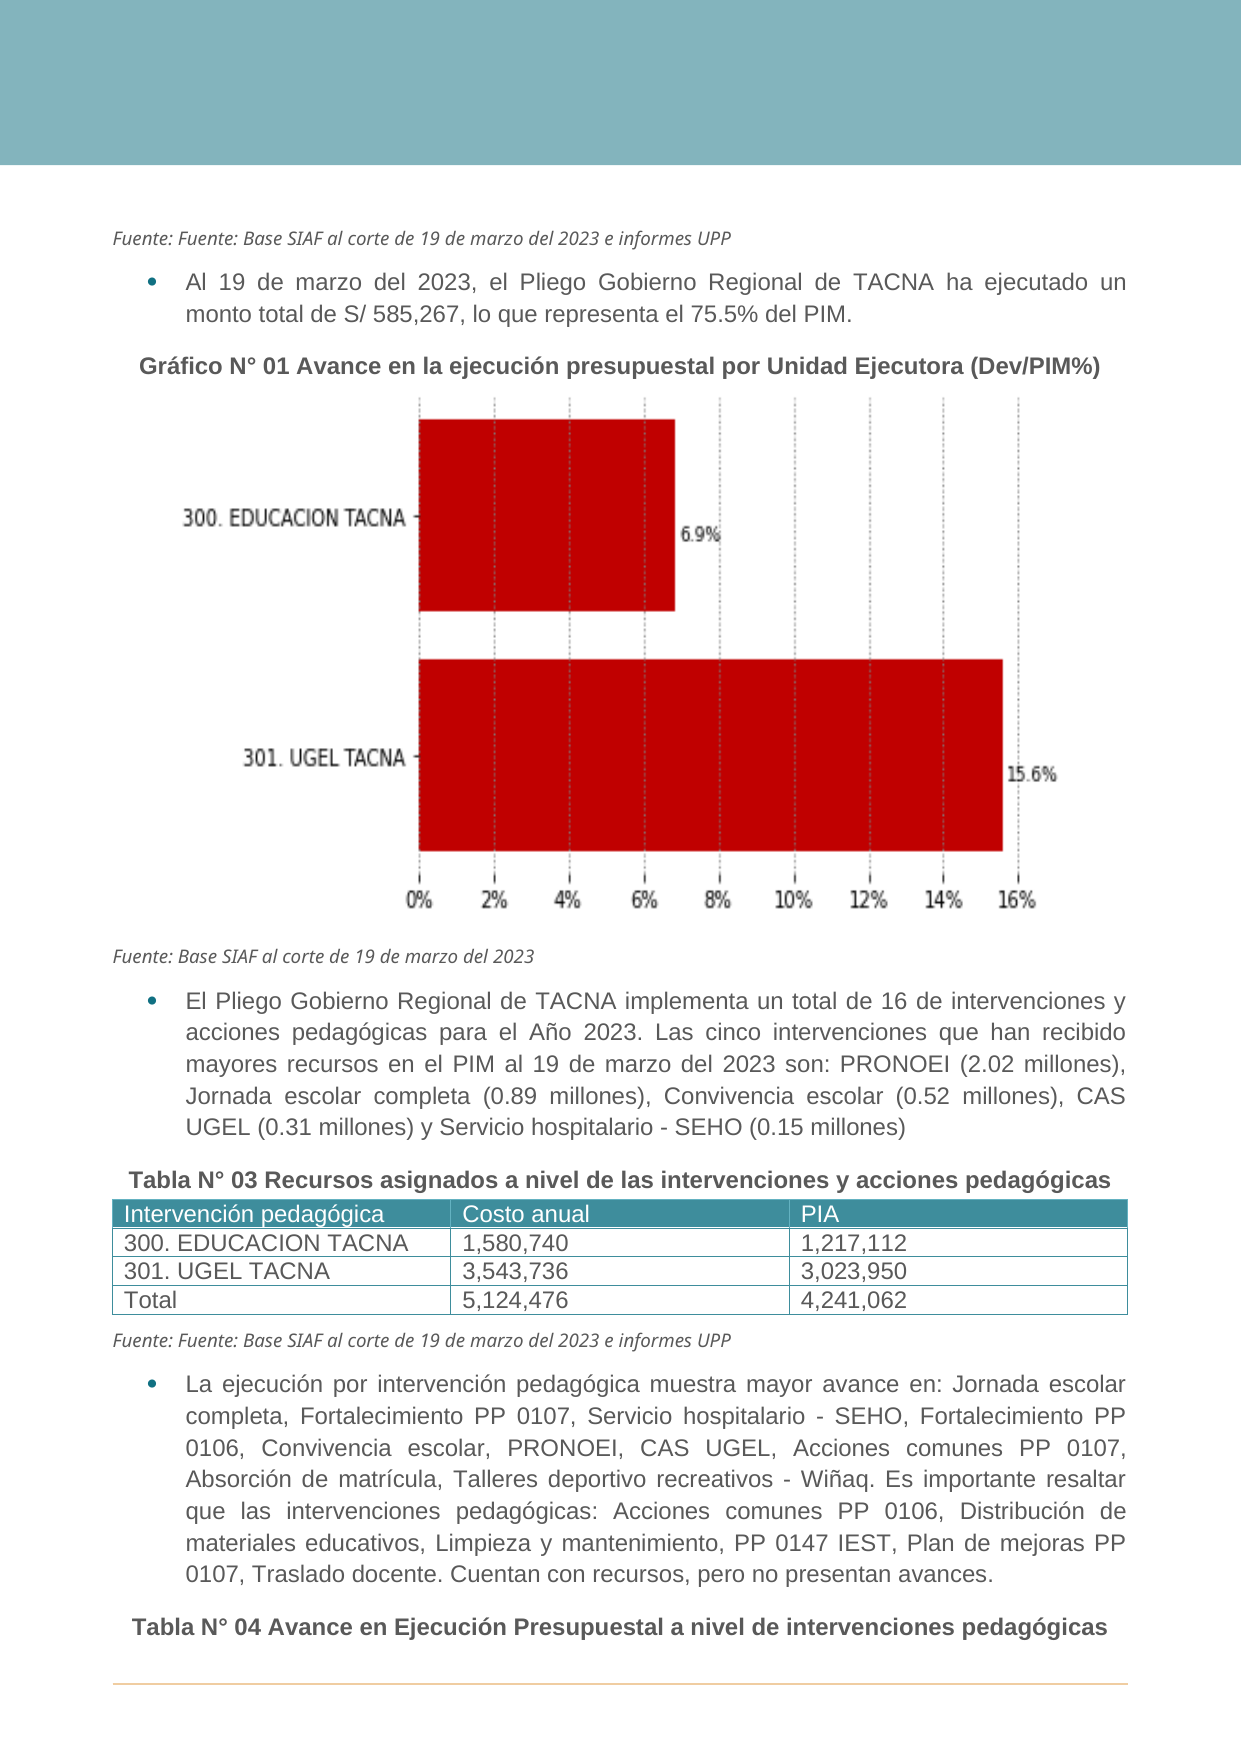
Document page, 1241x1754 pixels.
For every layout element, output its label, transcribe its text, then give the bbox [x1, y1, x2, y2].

text Gráfico N° 01 Avance en la ejecución presupuestal por Unidad Ejecutora (Dev/PIM%) [112, 352, 1128, 380]
list La ejecución por intervención pedagógica muestra mayor avance en: Jornada escolar completa, Fortalecimiento PP 0107, Servicio hospitalario - SEHO, Fortalecimiento PP 0106, Convivencia escolar, PRONOEI, CAS UGEL, Acciones comunes PP 0107, Absorción de matrícula, Talleres deportivo recreativos - Wiñaq. Es importante resaltar que las intervenciones pedagógicas: Acciones comunes PP 0106, Distribución de materiales educativos, Limpieza y mantenimiento, PP 0147 IEST, Plan de mejoras PP 0107, Traslado docente. Cuentan con recursos, pero no presentan avances. [148, 1370, 1128, 1588]
table_cell 4,241,062 [790, 1286, 1127, 1313]
text Fuente: Base SIAF al corte de 19 de marzo del 2023 [112, 943, 1128, 969]
table_cell 301. UGEL TACNA [113, 1257, 450, 1285]
table_header PIA [790, 1200, 1127, 1227]
table_cell 3,023,950 [790, 1257, 1127, 1285]
table_header Costo anual [451, 1200, 789, 1227]
text Tabla N° 04 Avance en Ejecución Presupuestal a nivel de intervenciones pedagógicas [112, 1613, 1128, 1640]
text Fuente: Fuente: Base SIAF al corte de 19 de marzo del 2023 e informes UPP [112, 225, 1128, 251]
list El Pliego Gobierno Regional de TACNA implementa un total de 16 de intervenciones y acciones pedagógicas para el Año 2023. Las cinco intervenciones que han recibido mayores recursos en el PIM al 19 de marzo del 2023 son: PRONOEI (2.02 millones), Jornada escolar completa (0.89 millones), Convivencia escolar (0.52 millones), CAS UGEL (0.31 millones) y Servicio hospitalario - SEHO (0.15 millones) [148, 987, 1128, 1141]
text Tabla N° 03 Recursos asignados a nivel de las intervenciones y acciones pedagógicas [112, 1166, 1128, 1193]
table_cell 1,580,740 [451, 1229, 789, 1256]
table_header Intervención pedagógica [113, 1200, 450, 1227]
picture [170, 385, 1071, 926]
table_cell 1,217,112 [790, 1229, 1127, 1256]
list Al 19 de marzo del 2023, el Pliego Gobierno Regional de TACNA ha ejecutado un monto total de S/ 585,267, lo que representa el 75.5% del PIM. [148, 268, 1128, 327]
table_cell 3,543,736 [451, 1257, 789, 1285]
text Fuente: Fuente: Base SIAF al corte de 19 de marzo del 2023 e informes UPP [112, 1327, 1128, 1352]
table_cell Total [113, 1286, 450, 1313]
table_cell 300. EDUCACION TACNA [113, 1229, 450, 1256]
table_cell 5,124,476 [451, 1286, 789, 1313]
